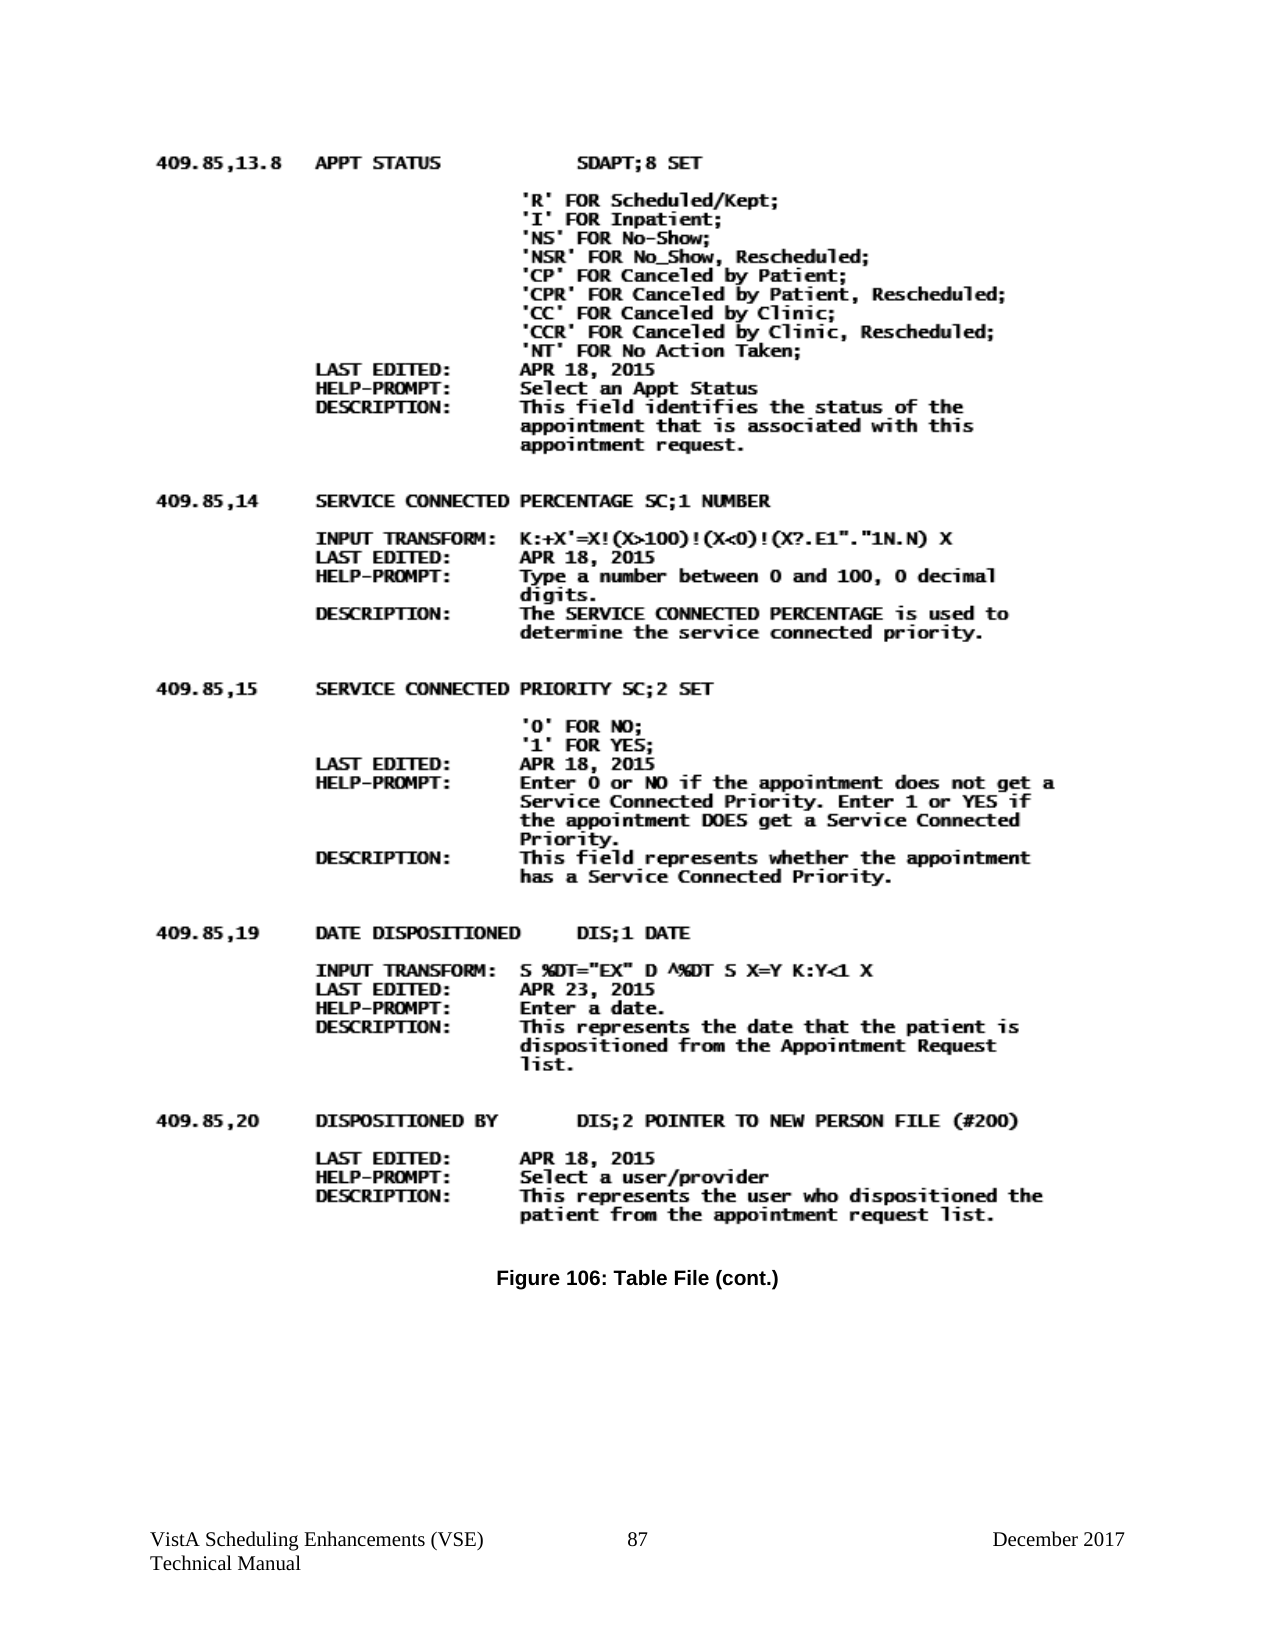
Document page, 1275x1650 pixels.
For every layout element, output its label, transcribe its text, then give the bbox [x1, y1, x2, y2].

picture [150, 150, 1069, 1254]
